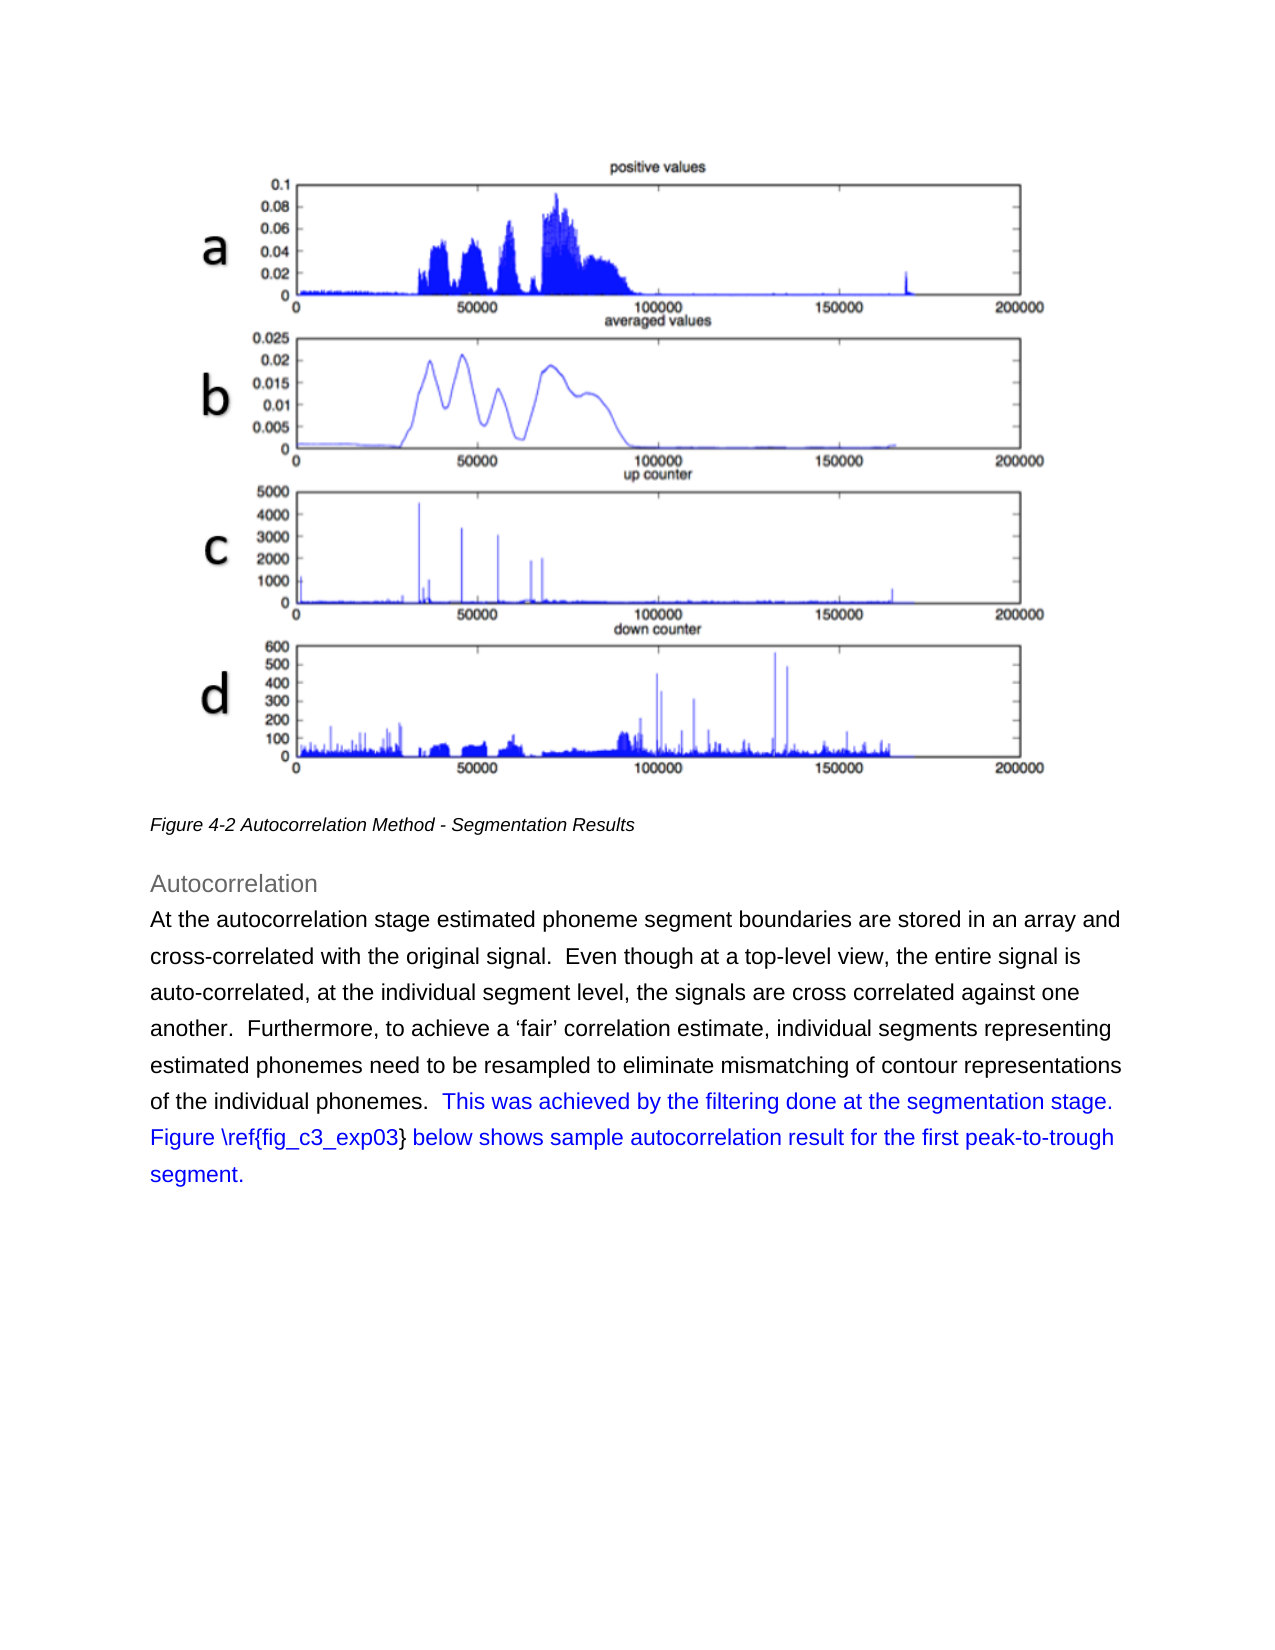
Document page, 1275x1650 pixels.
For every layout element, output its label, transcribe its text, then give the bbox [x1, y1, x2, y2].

subtitle Autocorrelation [150, 869, 1125, 898]
picture [150, 150, 1125, 805]
text At the autocorrelation stage estimated phoneme segment boundaries are stored in an array and cross-correlated with the original signal. Even though at a top-level view, the entire signal is auto-correlated, at the individual segment level, the signals are cross correlated against one another. Furthermore, to achieve a ‘fair’ correlation estimate, individual segments representing estimated phonemes need to be resampled to eliminate mismatching of contour representations of the individual phonemes. This was achieved by the filtering done at the segmentation stage. Figure \ref{fig_c3_exp03} below shows sample autocorrelation result for the first peak-to-trough segment. [150, 906, 1125, 1187]
text Figure 4-2 Autocorrelation Method - Segmentation Results [150, 814, 1125, 836]
